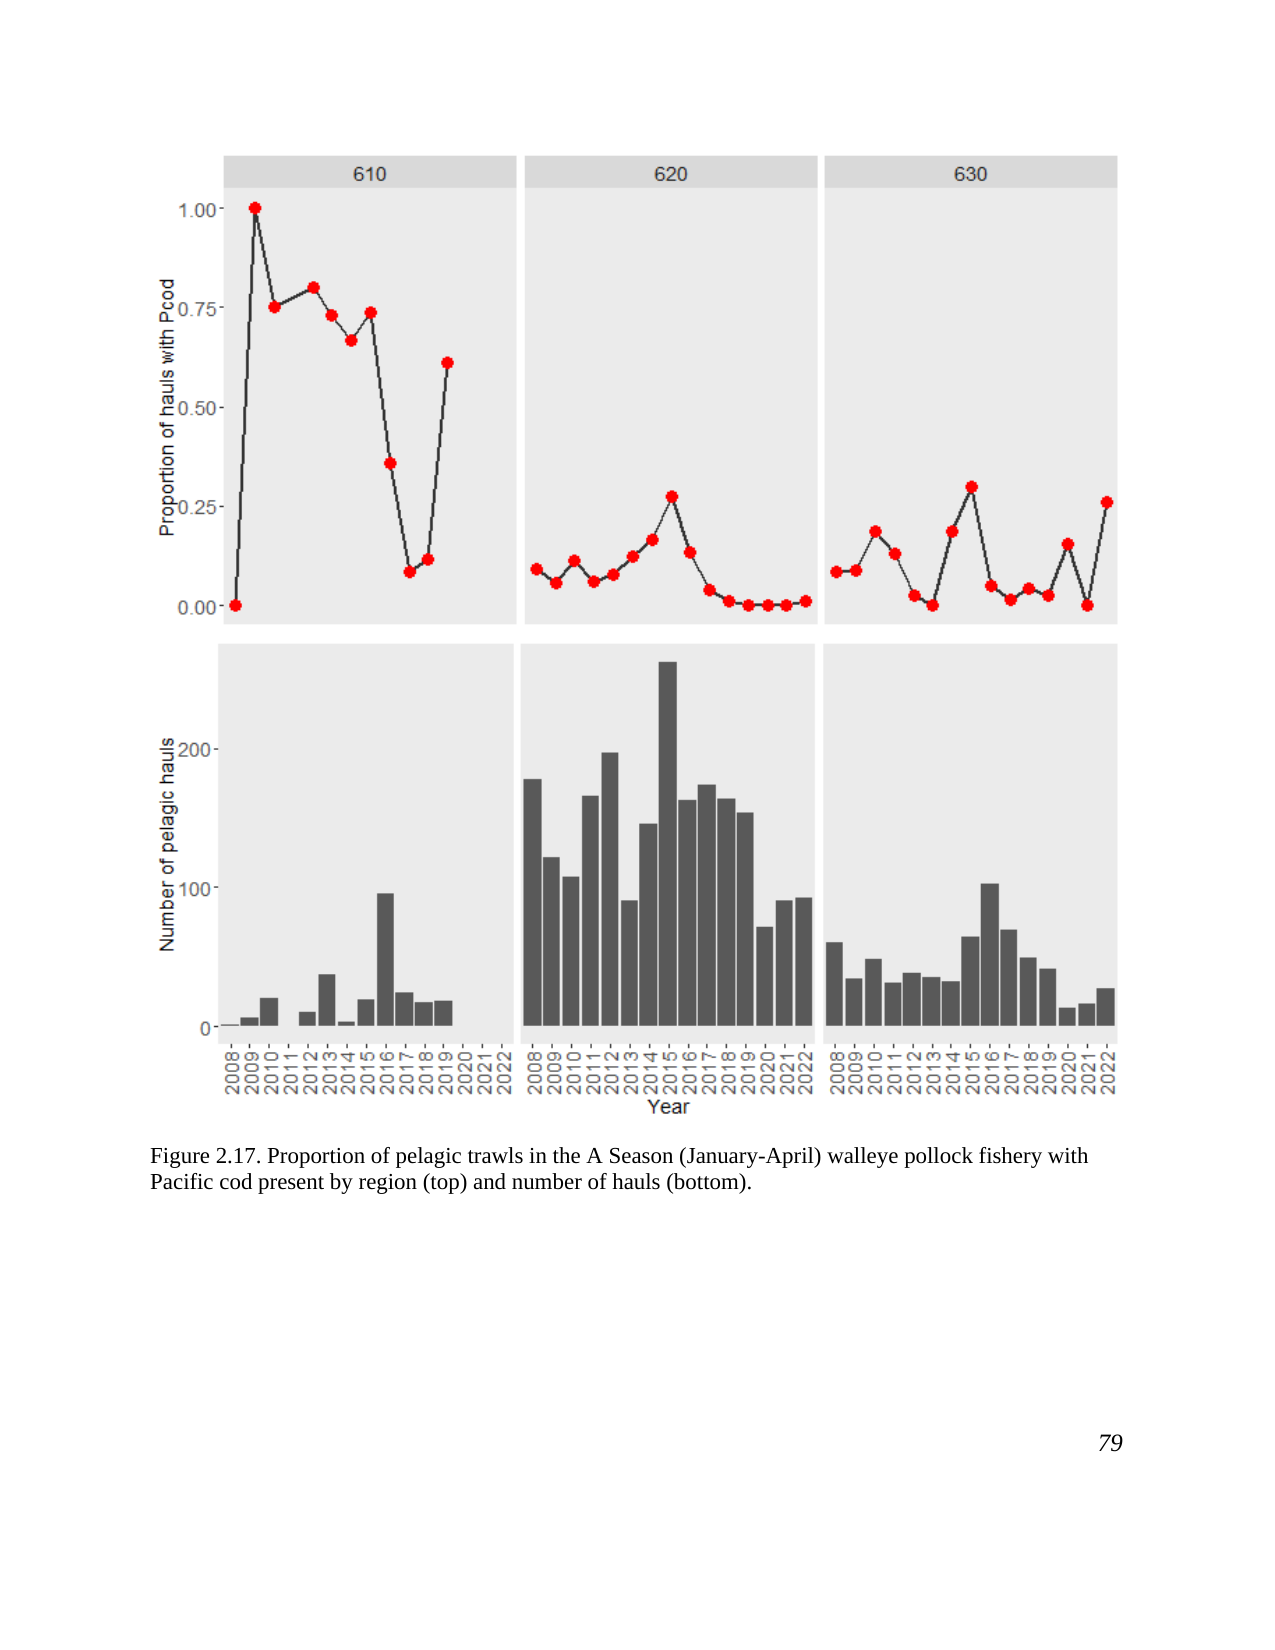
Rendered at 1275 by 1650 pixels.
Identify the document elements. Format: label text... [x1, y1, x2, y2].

picture [150, 150, 1125, 1125]
text Figure 2.17. Proportion of pelagic trawls in the A Season (January-April) walleye pollock fishery with Pacific cod present by region (top) and number of hauls (bottom). [150, 1142, 1125, 1194]
